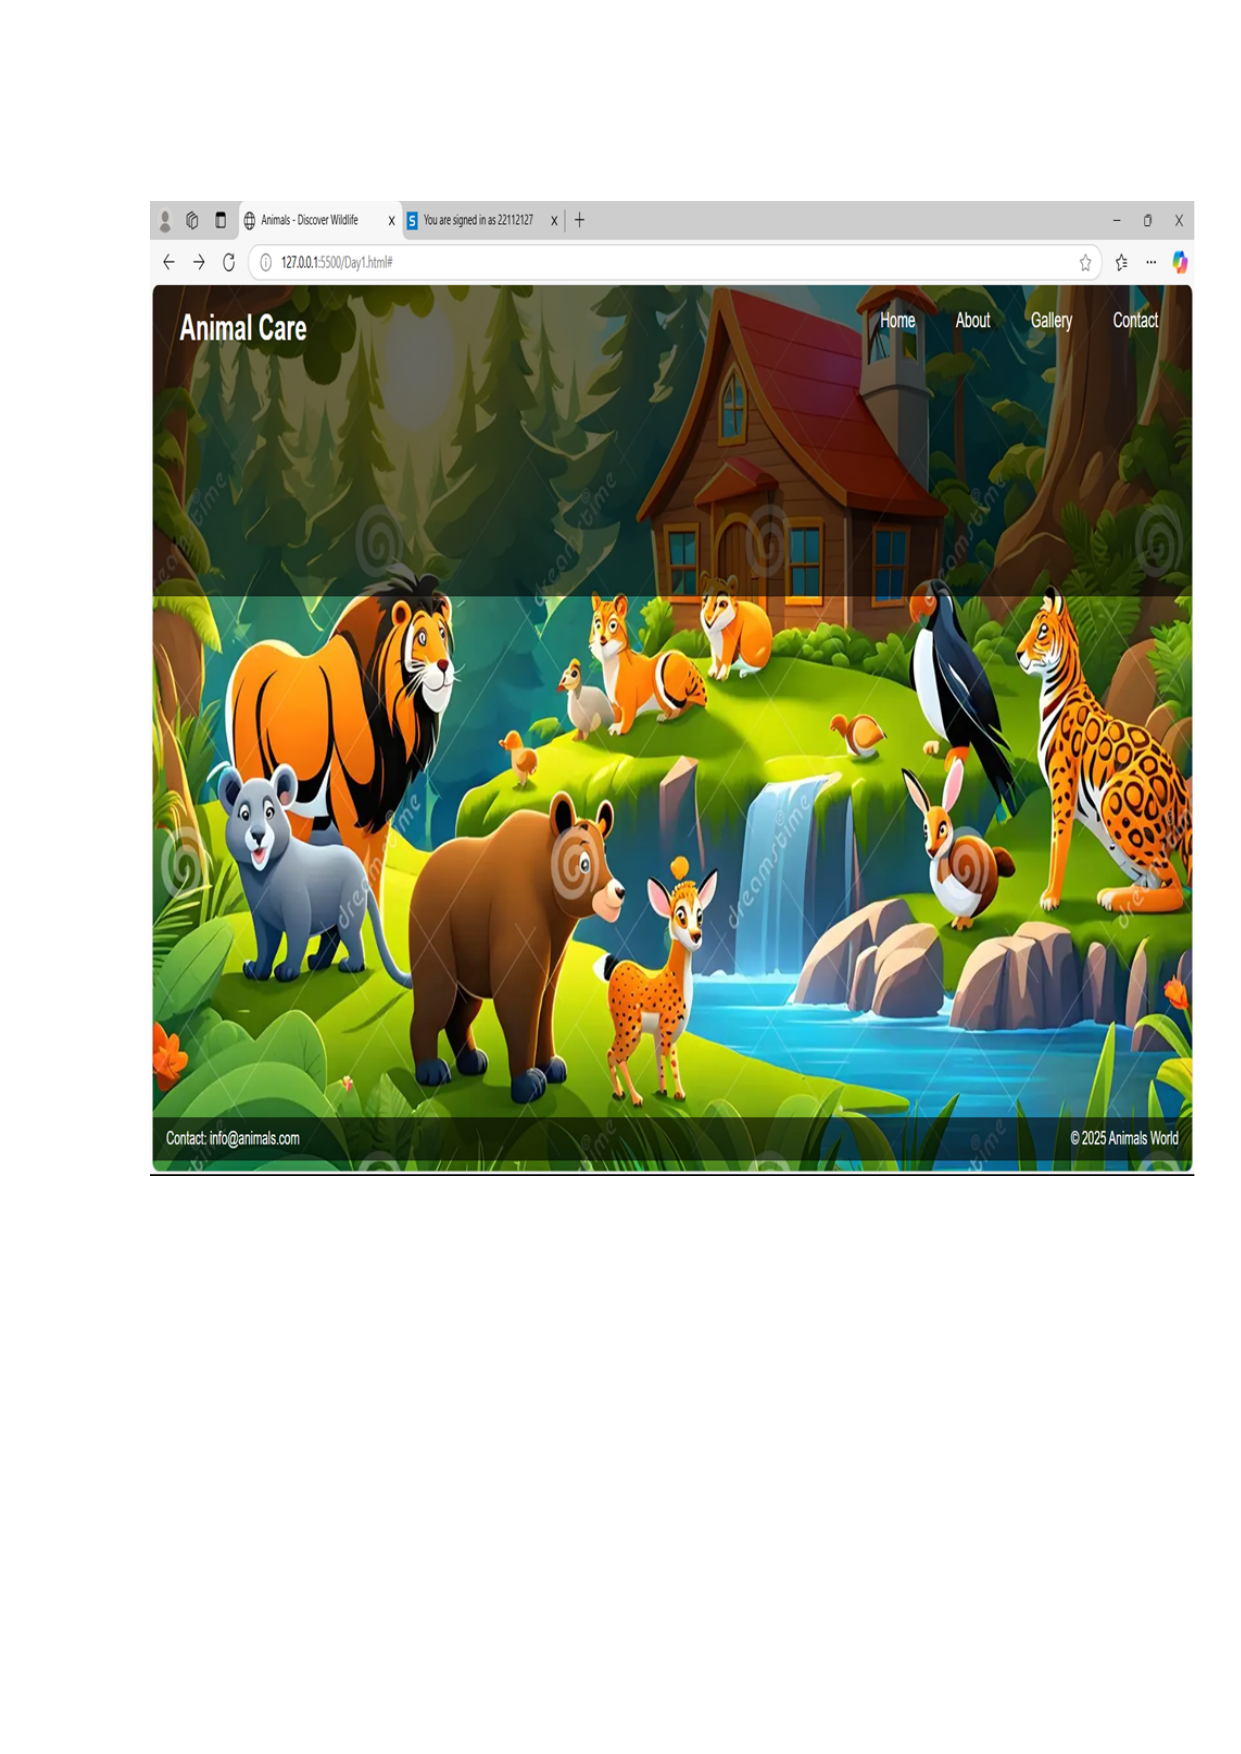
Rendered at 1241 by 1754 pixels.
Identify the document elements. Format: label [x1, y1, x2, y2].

picture [150, 201, 1195, 1176]
